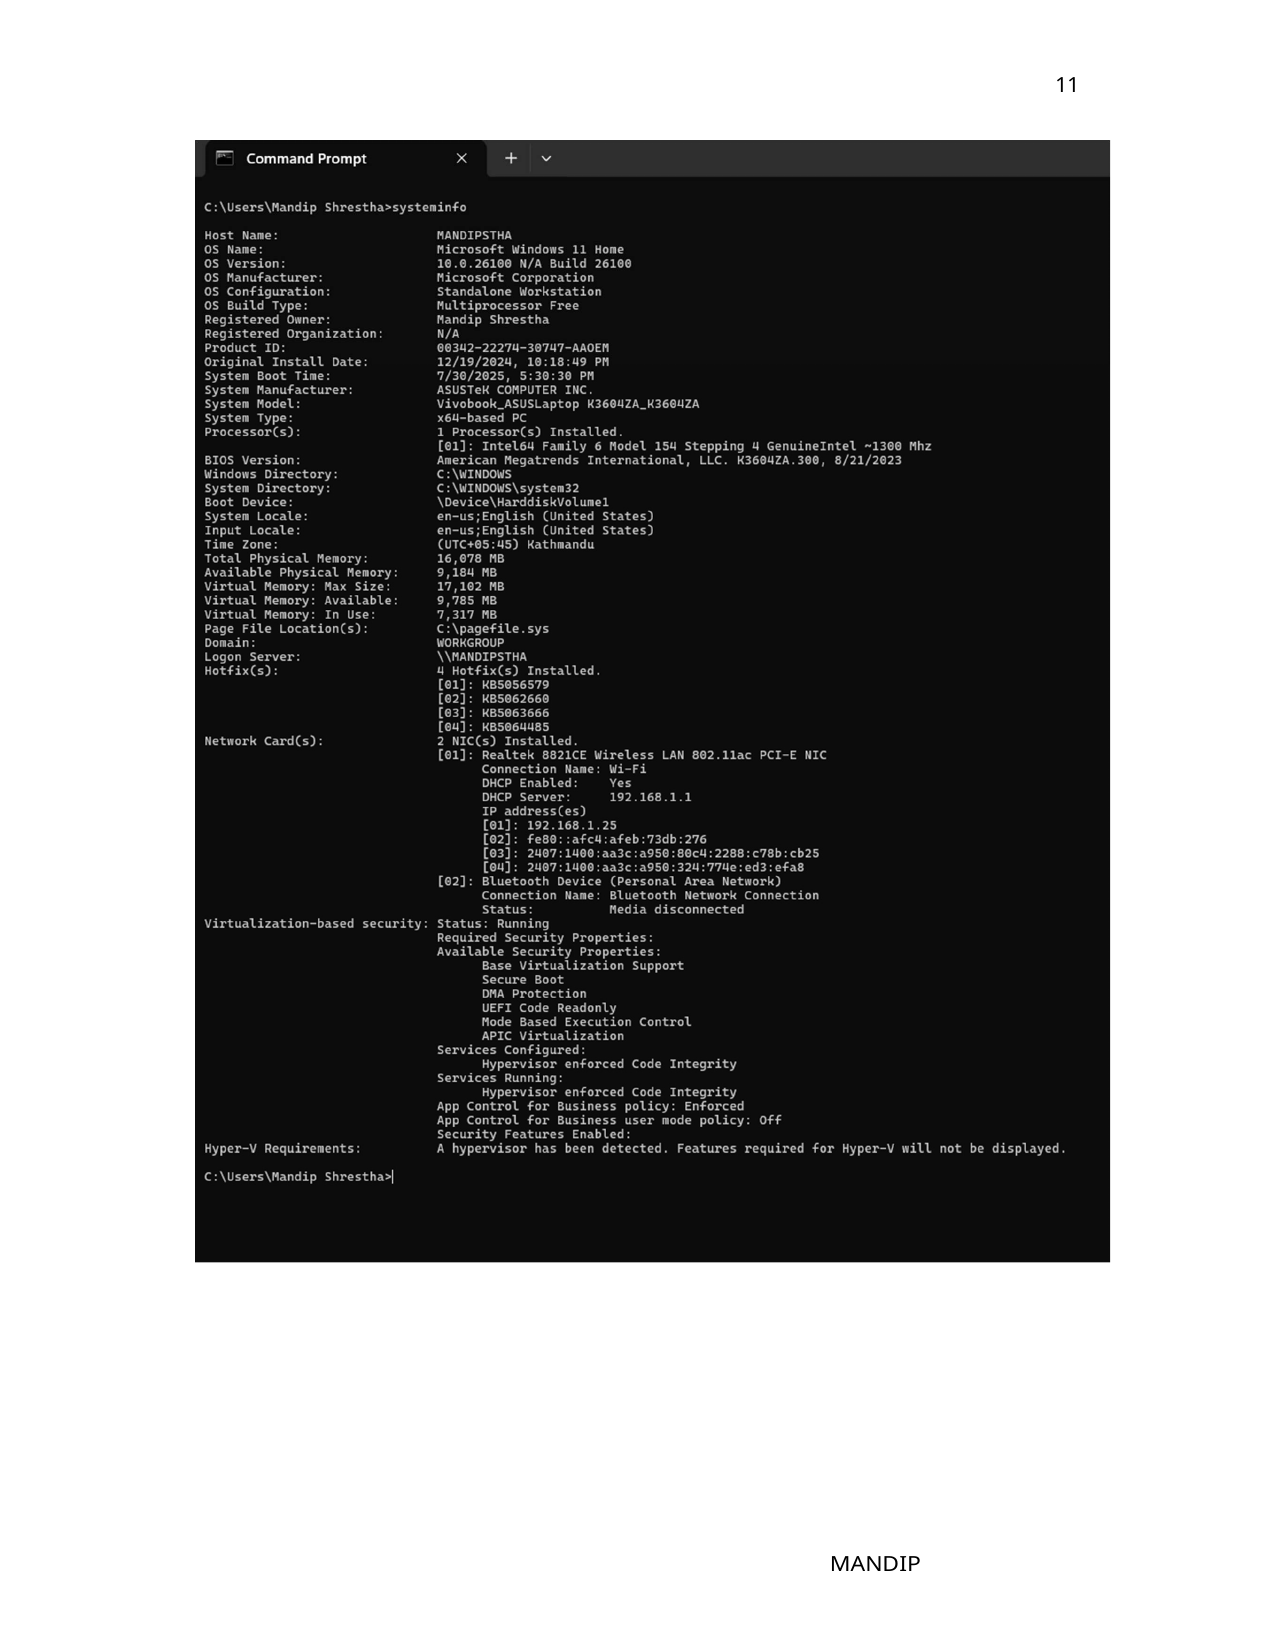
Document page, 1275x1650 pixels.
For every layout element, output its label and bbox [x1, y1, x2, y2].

picture [194, 140, 1110, 1263]
